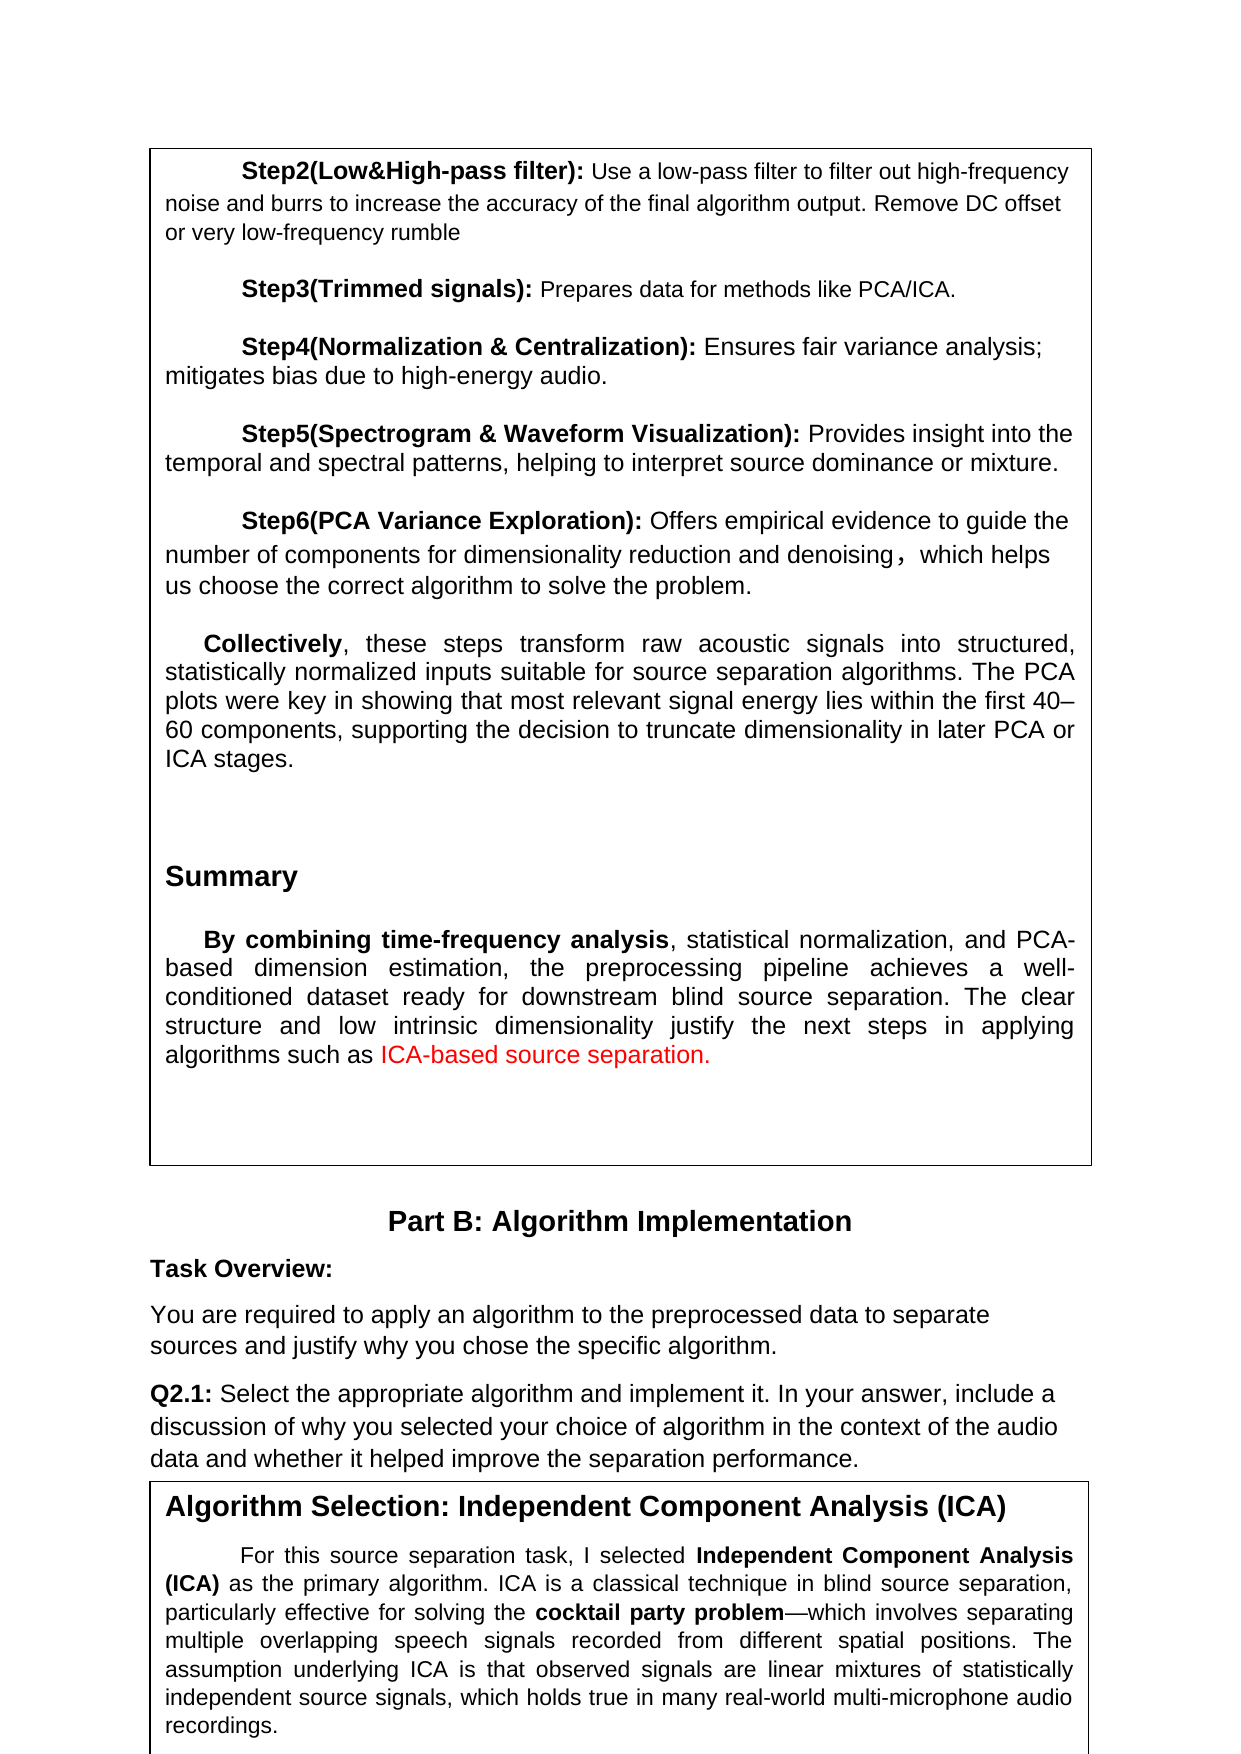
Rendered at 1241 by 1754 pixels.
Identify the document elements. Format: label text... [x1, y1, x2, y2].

text Part B: Algorithm Implementation [150, 1204, 1090, 1238]
list Q2.1: Select the appropriate algorithm and implement it. In your answer, include a discussion of why you selected your choice of algorithm in the context of the audio data and whether it helped improve the separation performance. [150, 1379, 1080, 1473]
text Task Overview: [150, 1254, 1090, 1283]
text You are required to apply an algorithm to the preprocessed data to separate sources and justify why you chose the specific algorithm. [150, 1300, 1036, 1360]
